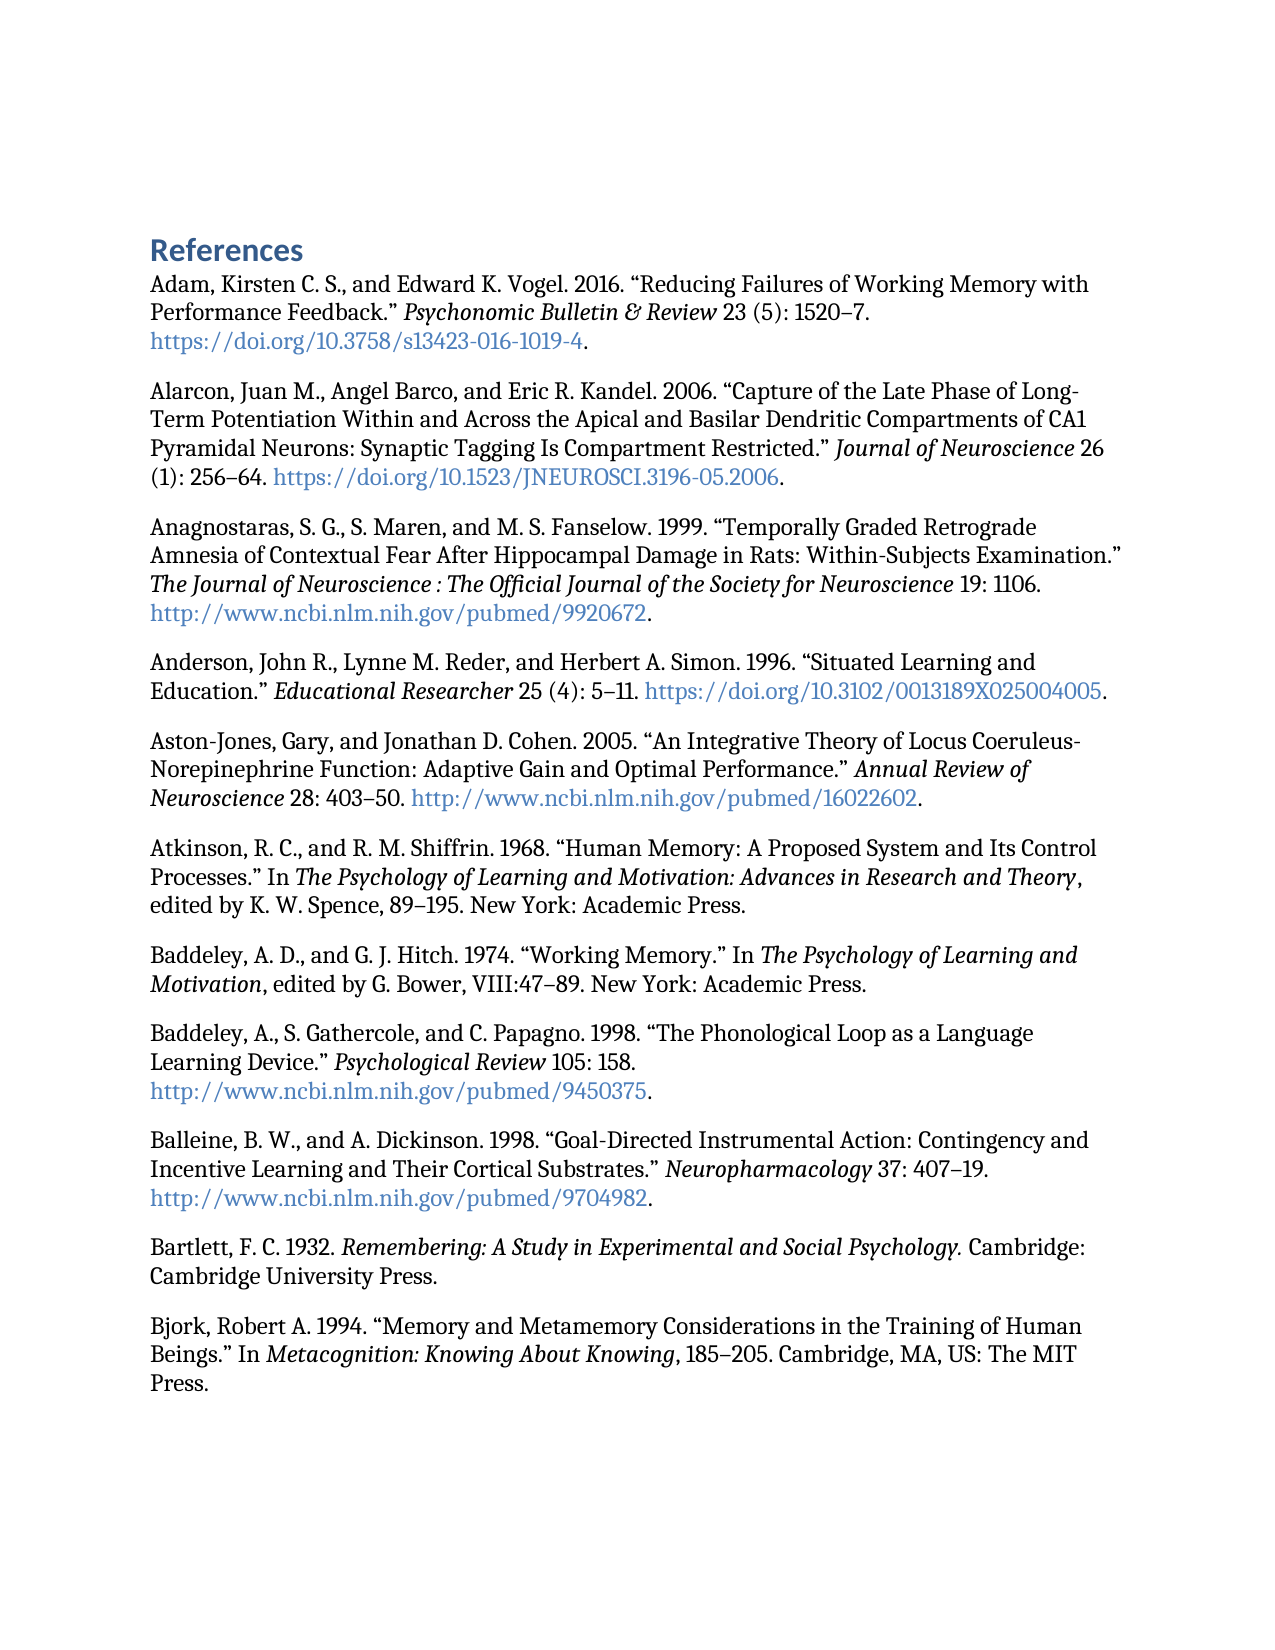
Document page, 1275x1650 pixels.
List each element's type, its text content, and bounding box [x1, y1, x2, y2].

text Anderson, John R., Lynne M. Reder, and Herbert A. Simon. 1996. “Situated Learning and Education.” Educational Researcher 25 (4): 5–11. https://doi.org/10.3102/0013189X025004005. [150, 648, 1125, 706]
subtitle References [150, 229, 1125, 269]
text Adam, Kirsten C. S., and Edward K. Vogel. 2016. “Reducing Failures of Working Memory with Performance Feedback.” Psychonomic Bulletin & Review 23 (5): 1520–7. https://doi.org/10.3758/s13423-016-1019-4. [150, 269, 1125, 356]
text Bartlett, F. C. 1932. Remembering: A Study in Experimental and Social Psychology. Cambridge: Cambridge University Press. [150, 1233, 1125, 1291]
text Alarcon, Juan M., Angel Barco, and Eric R. Kandel. 2006. “Capture of the Late Phase of Long-Term Potentiation Within and Across the Apical and Basilar Dendritic Compartments of CA1 Pyramidal Neurons: Synaptic Tagging Is Compartment Restricted.” Journal of Neuroscience 26 (1): 256–64. https://doi.org/10.1523/JNEUROSCI.3196-05.2006. [150, 377, 1125, 492]
text Bjork, Robert A. 1994. “Memory and Metamemory Considerations in the Training of Human Beings.” In Metacognition: Knowing About Knowing, 185–205. Cambridge, MA, US: The MIT Press. [150, 1312, 1125, 1398]
text Baddeley, A., S. Gathercole, and C. Papagno. 1998. “The Phonological Loop as a Language Learning Device.” Psychological Review 105: 158. http://www.ncbi.nlm.nih.gov/pubmed/9450375. [150, 1019, 1125, 1105]
text Balleine, B. W., and A. Dickinson. 1998. “Goal-Directed Instrumental Action: Contingency and Incentive Learning and Their Cortical Substrates.” Neuropharmacology 37: 407–19. http://www.ncbi.nlm.nih.gov/pubmed/9704982. [150, 1126, 1125, 1212]
text Atkinson, R. C., and R. M. Shiffrin. 1968. “Human Memory: A Proposed System and Its Control Processes.” In The Psychology of Learning and Motivation: Advances in Research and Theory, edited by K. W. Spence, 89–195. New York: Academic Press. [150, 834, 1125, 920]
text Baddeley, A. D., and G. J. Hitch. 1974. “Working Memory.” In The Psychology of Learning and Motivation, edited by G. Bower, VIII:47–89. New York: Academic Press. [150, 941, 1125, 998]
text Anagnostaras, S. G., S. Maren, and M. S. Fanselow. 1999. “Temporally Graded Retrograde Amnesia of Contextual Fear After Hippocampal Damage in Rats: Within-Subjects Examination.” The Journal of Neuroscience : The Official Journal of the Society for Neuroscience 19: 1106. http://www.ncbi.nlm.nih.gov/pubmed/9920672. [150, 512, 1125, 627]
text Aston-Jones, Gary, and Jonathan D. Cohen. 2005. “An Integrative Theory of Locus Coeruleus-Norepinephrine Function: Adaptive Gain and Optimal Performance.” Annual Review of Neuroscience 28: 403–50. http://www.ncbi.nlm.nih.gov/pubmed/16022602. [150, 727, 1125, 813]
